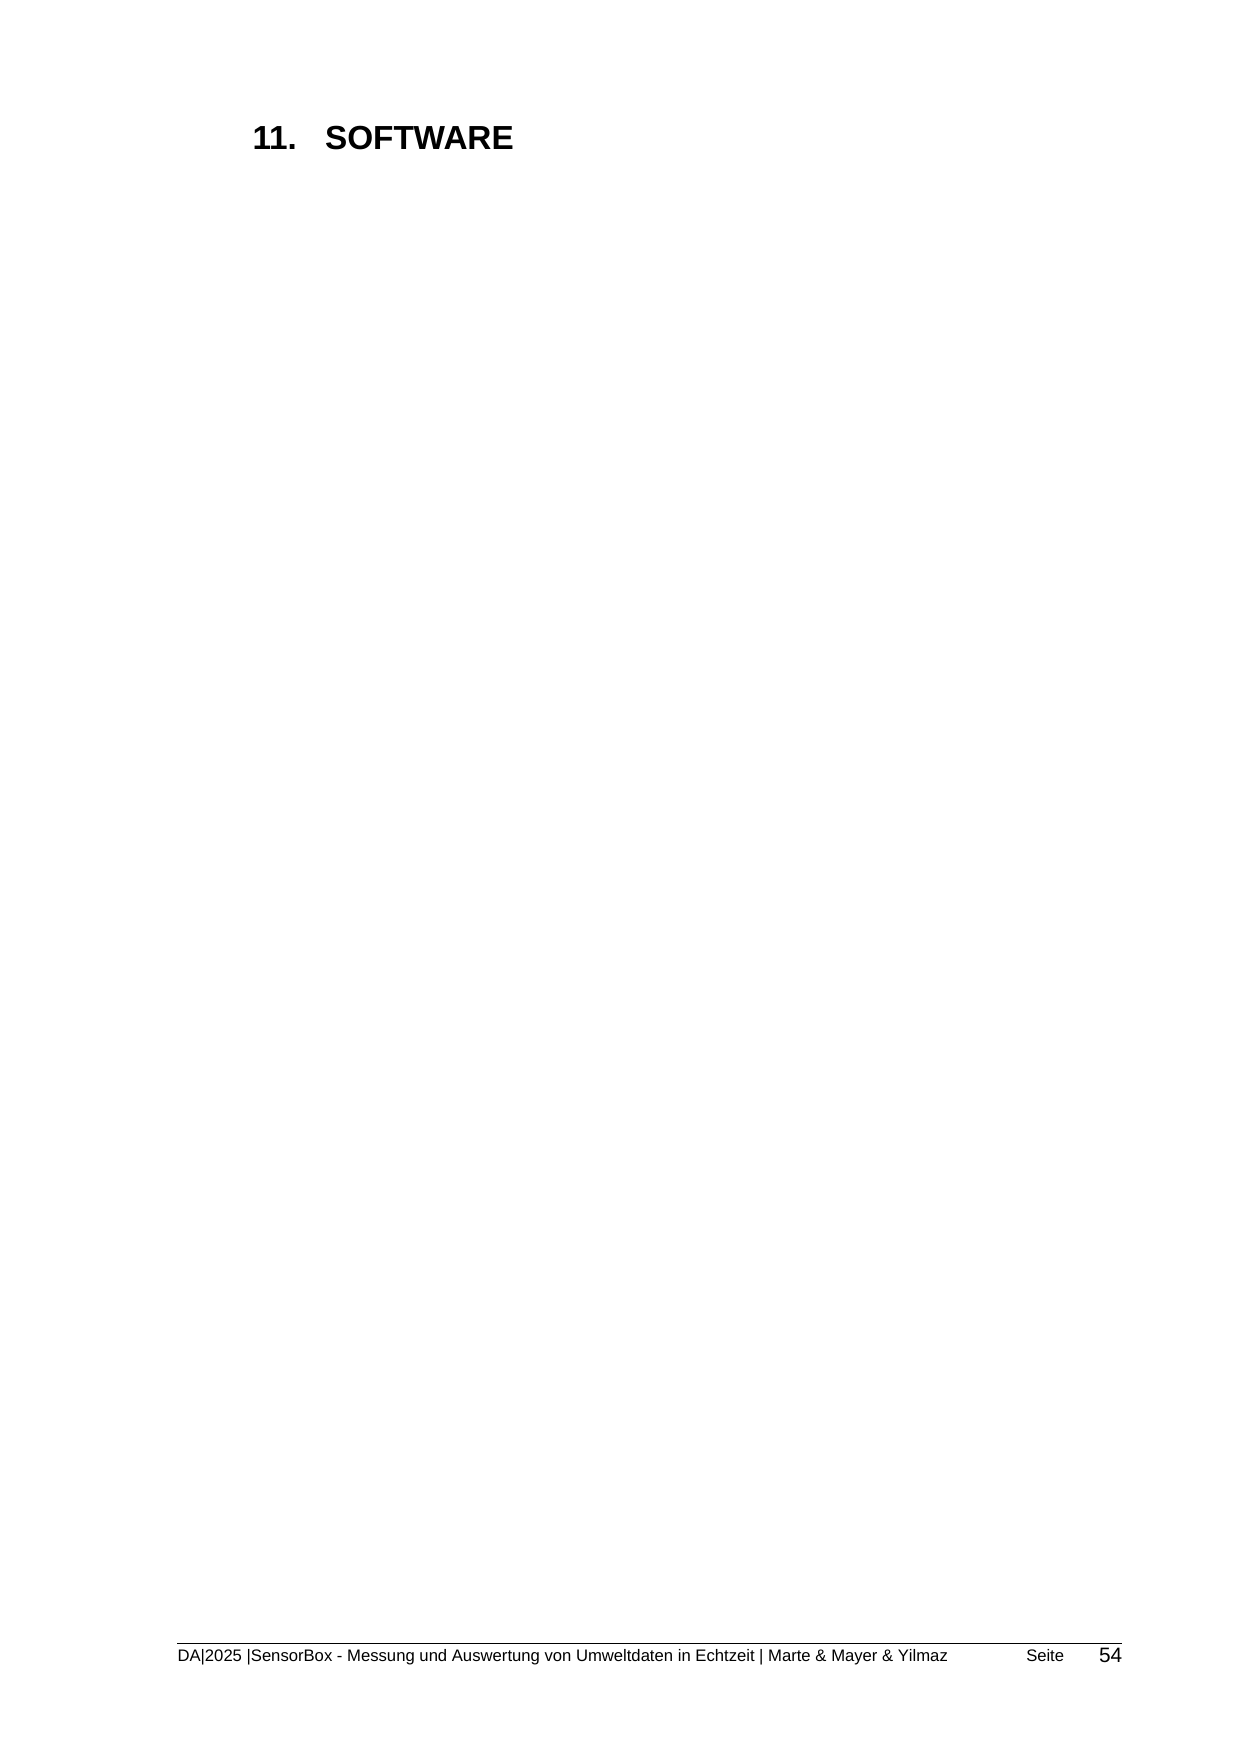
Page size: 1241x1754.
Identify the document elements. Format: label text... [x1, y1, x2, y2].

subtitle Software [252, 118, 1122, 157]
